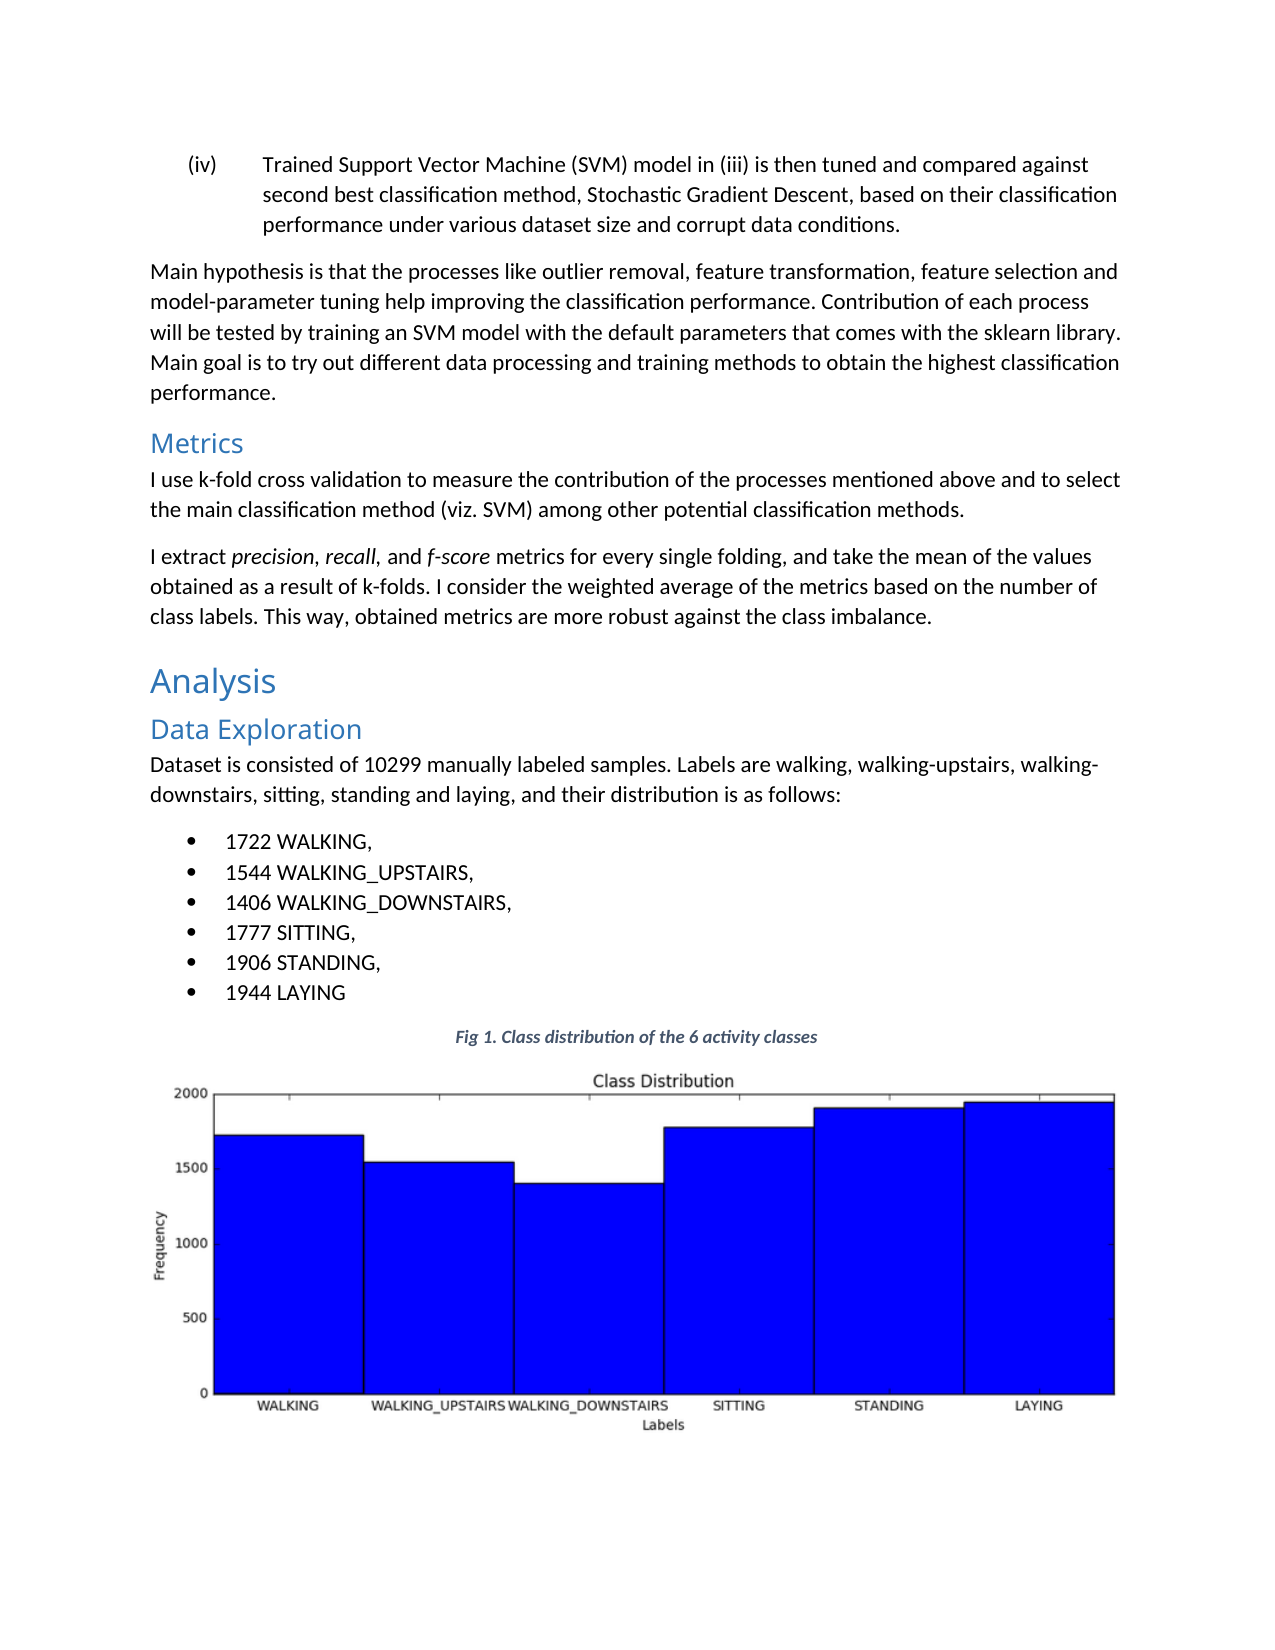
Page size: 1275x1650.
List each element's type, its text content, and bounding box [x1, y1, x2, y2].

subtitle Data Exploration [150, 711, 1125, 747]
list 1944 LAYING [187, 978, 1125, 1007]
text Main hypothesis is that the processes like outlier removal, feature transformation, feature selection and model-parameter tuning help improving the classification performance. Contribution of each process will be tested by training an SVM model with the default parameters that comes with the sklearn library. Main goal is to try out different data processing and training methods to obtain the highest classification performance. [150, 257, 1125, 406]
text I use k-fold cross validation to measure the contribution of the processes mentioned above and to select the main classification method (viz. SVM) among other potential classification methods. [150, 465, 1125, 523]
list 1777 SITTING, [187, 918, 1125, 946]
text Fig 1. Class distribution of the 6 activity classes [150, 1025, 1125, 1048]
list 1544 WALKING_UPSTAIRS, [187, 858, 1125, 886]
picture [150, 1069, 1125, 1440]
subtitle Analysis [150, 657, 1125, 703]
list 1906 STANDING, [187, 948, 1125, 976]
list 1722 WALKING, [187, 827, 1125, 856]
subtitle Metrics [150, 425, 1125, 462]
list 1406 WALKING_DOWNSTAIRS, [187, 888, 1125, 916]
text Dataset is consisted of 10299 manually labeled samples. Labels are walking, walking-upstairs, walking-downstairs, sitting, standing and laying, and their distribution is as follows: [150, 750, 1125, 809]
list Trained Support Vector Machine (SVM) model in (iii) is then tuned and compared against second best classification method, Stochastic Gradient Descent, based on their classification performance under various dataset size and corrupt data conditions. [187, 150, 1125, 238]
text I extract precision, recall, and f-score metrics for every single folding, and take the mean of the values obtained as a result of k-folds. I consider the weighted average of the metrics based on the number of class labels. This way, obtained metrics are more robust against the class imbalance. [150, 542, 1125, 630]
